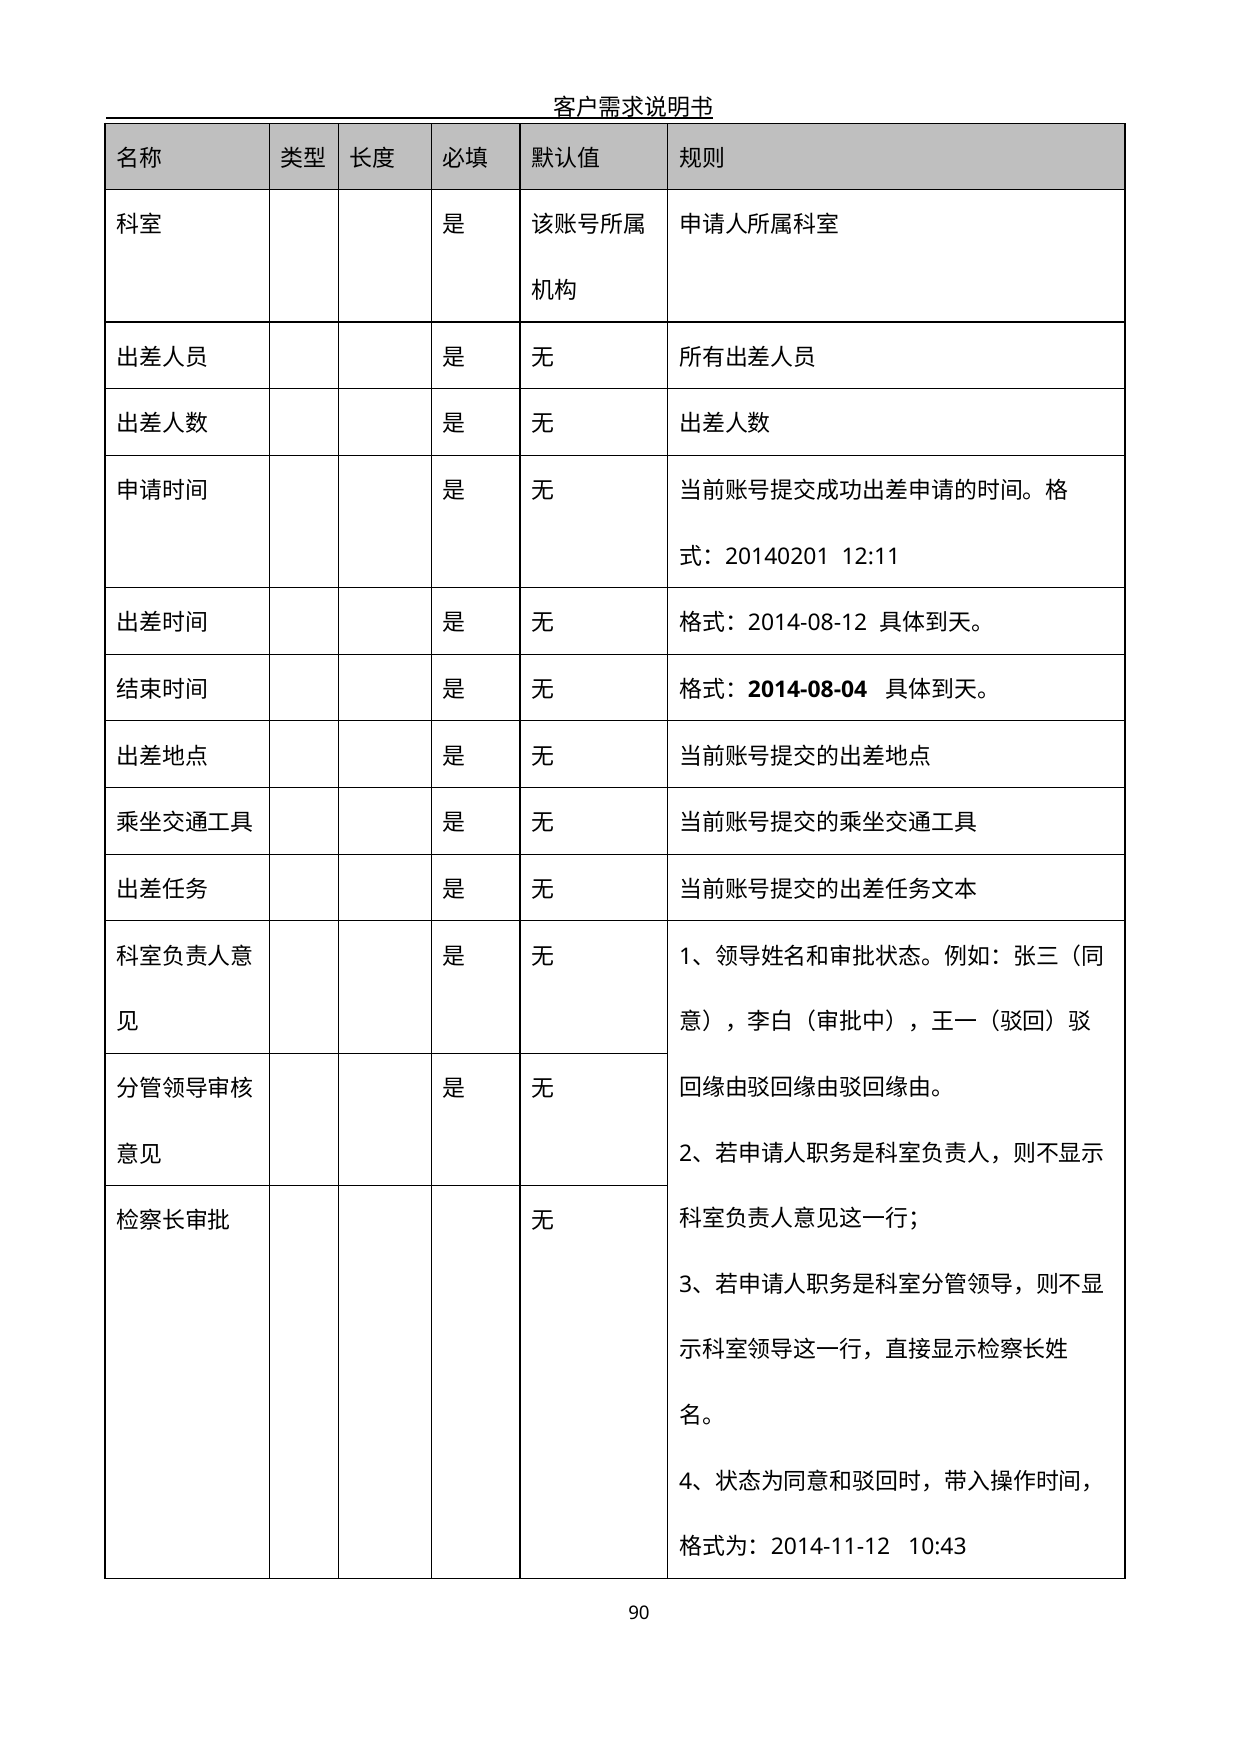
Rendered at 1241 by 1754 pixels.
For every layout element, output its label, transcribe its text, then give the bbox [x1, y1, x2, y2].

table_cell 乘坐交通工具 [106, 788, 269, 854]
table_cell [339, 855, 431, 920]
table_cell [270, 855, 338, 920]
table_cell 是 [432, 588, 519, 654]
table_cell 是 [432, 1054, 519, 1185]
table_cell 结束时间 [106, 655, 269, 720]
table_cell 是 [432, 190, 519, 321]
table_cell [270, 588, 338, 654]
table_cell [339, 456, 431, 587]
table_cell 规则 [668, 124, 1124, 189]
table_cell 必填 [432, 124, 519, 189]
table_cell 1、领导姓名和审批状态。例如：张三（同意），李白（审批中），王一（驳回）驳回缘由驳回缘由驳回缘由。 2、若申请人职务是科室负责人，则不显示科室负责人意见这一行； 3、若申请人职务是科室分管领导，则不显示科室领导这一行，直接显示检察长姓名。 4、状态为同意和驳回时，带入操作时间，格式为：2014-11-12 10:43 [668, 921, 1124, 1578]
table_cell 类型 [270, 124, 338, 189]
table_cell [339, 655, 431, 720]
table_cell [270, 921, 338, 1053]
table_cell 是 [432, 456, 519, 587]
table_cell 该账号所属机构 [521, 190, 667, 321]
table_cell 出差人员 [106, 323, 269, 388]
table_cell [339, 588, 431, 654]
table_cell 当前账号提交的出差地点 [668, 721, 1124, 787]
table_cell [270, 456, 338, 587]
table_cell 无 [521, 721, 667, 787]
table_cell 无 [521, 456, 667, 587]
table_cell 所有出差人员 [668, 323, 1124, 388]
table_cell 长度 [339, 124, 431, 189]
table_cell 格式：2014-08-12 具体到天。 [668, 588, 1124, 654]
table_cell 当前账号提交的出差任务文本 [668, 855, 1124, 920]
table_cell [432, 1186, 519, 1578]
table_cell 检察长审批 [106, 1186, 269, 1578]
table_cell 无 [521, 655, 667, 720]
table_cell 出差人数 [106, 389, 269, 455]
table_cell 出差人数 [668, 389, 1124, 455]
table_cell 无 [521, 588, 667, 654]
table_cell 是 [432, 389, 519, 455]
table_cell 默认值 [521, 124, 667, 189]
table_cell 无 [521, 323, 667, 388]
table_cell 格式：2014-08-04 具体到天。 [668, 655, 1124, 720]
table_cell [339, 323, 431, 388]
table_cell 名称 [106, 124, 269, 189]
table_cell [270, 323, 338, 388]
table_cell [339, 1054, 431, 1185]
table_cell 出差任务 [106, 855, 269, 920]
table_cell [339, 721, 431, 787]
table_cell [270, 1054, 338, 1185]
table_cell 出差地点 [106, 721, 269, 787]
table_cell 无 [521, 1054, 667, 1185]
table_cell [339, 788, 431, 854]
table_cell [270, 1186, 338, 1578]
table_cell 无 [521, 855, 667, 920]
table_cell [339, 1186, 431, 1578]
table_cell 科室负责人意见 [106, 921, 269, 1053]
table_cell 是 [432, 855, 519, 920]
table_cell [270, 721, 338, 787]
table_cell [270, 788, 338, 854]
table_cell 科室 [106, 190, 269, 321]
table_cell 申请时间 [106, 456, 269, 587]
table_cell [339, 190, 431, 321]
table_cell 无 [521, 921, 667, 1053]
table_cell 出差时间 [106, 588, 269, 654]
table_cell 无 [521, 1186, 667, 1578]
table_cell 当前账号提交成功出差申请的时间。格式：20140201 12:11 [668, 456, 1124, 587]
table_cell 是 [432, 655, 519, 720]
table_cell 当前账号提交的乘坐交通工具 [668, 788, 1124, 854]
table_cell [270, 389, 338, 455]
table_cell 是 [432, 323, 519, 388]
table_cell 无 [521, 788, 667, 854]
table_cell 是 [432, 788, 519, 854]
table_cell 是 [432, 721, 519, 787]
table_cell 是 [432, 921, 519, 1053]
table_cell 分管领导审核意见 [106, 1054, 269, 1185]
table_cell 申请人所属科室 [668, 190, 1124, 321]
table_cell [270, 190, 338, 321]
table_cell [339, 921, 431, 1053]
table_cell 无 [521, 389, 667, 455]
table_cell [339, 389, 431, 455]
table_cell [270, 655, 338, 720]
